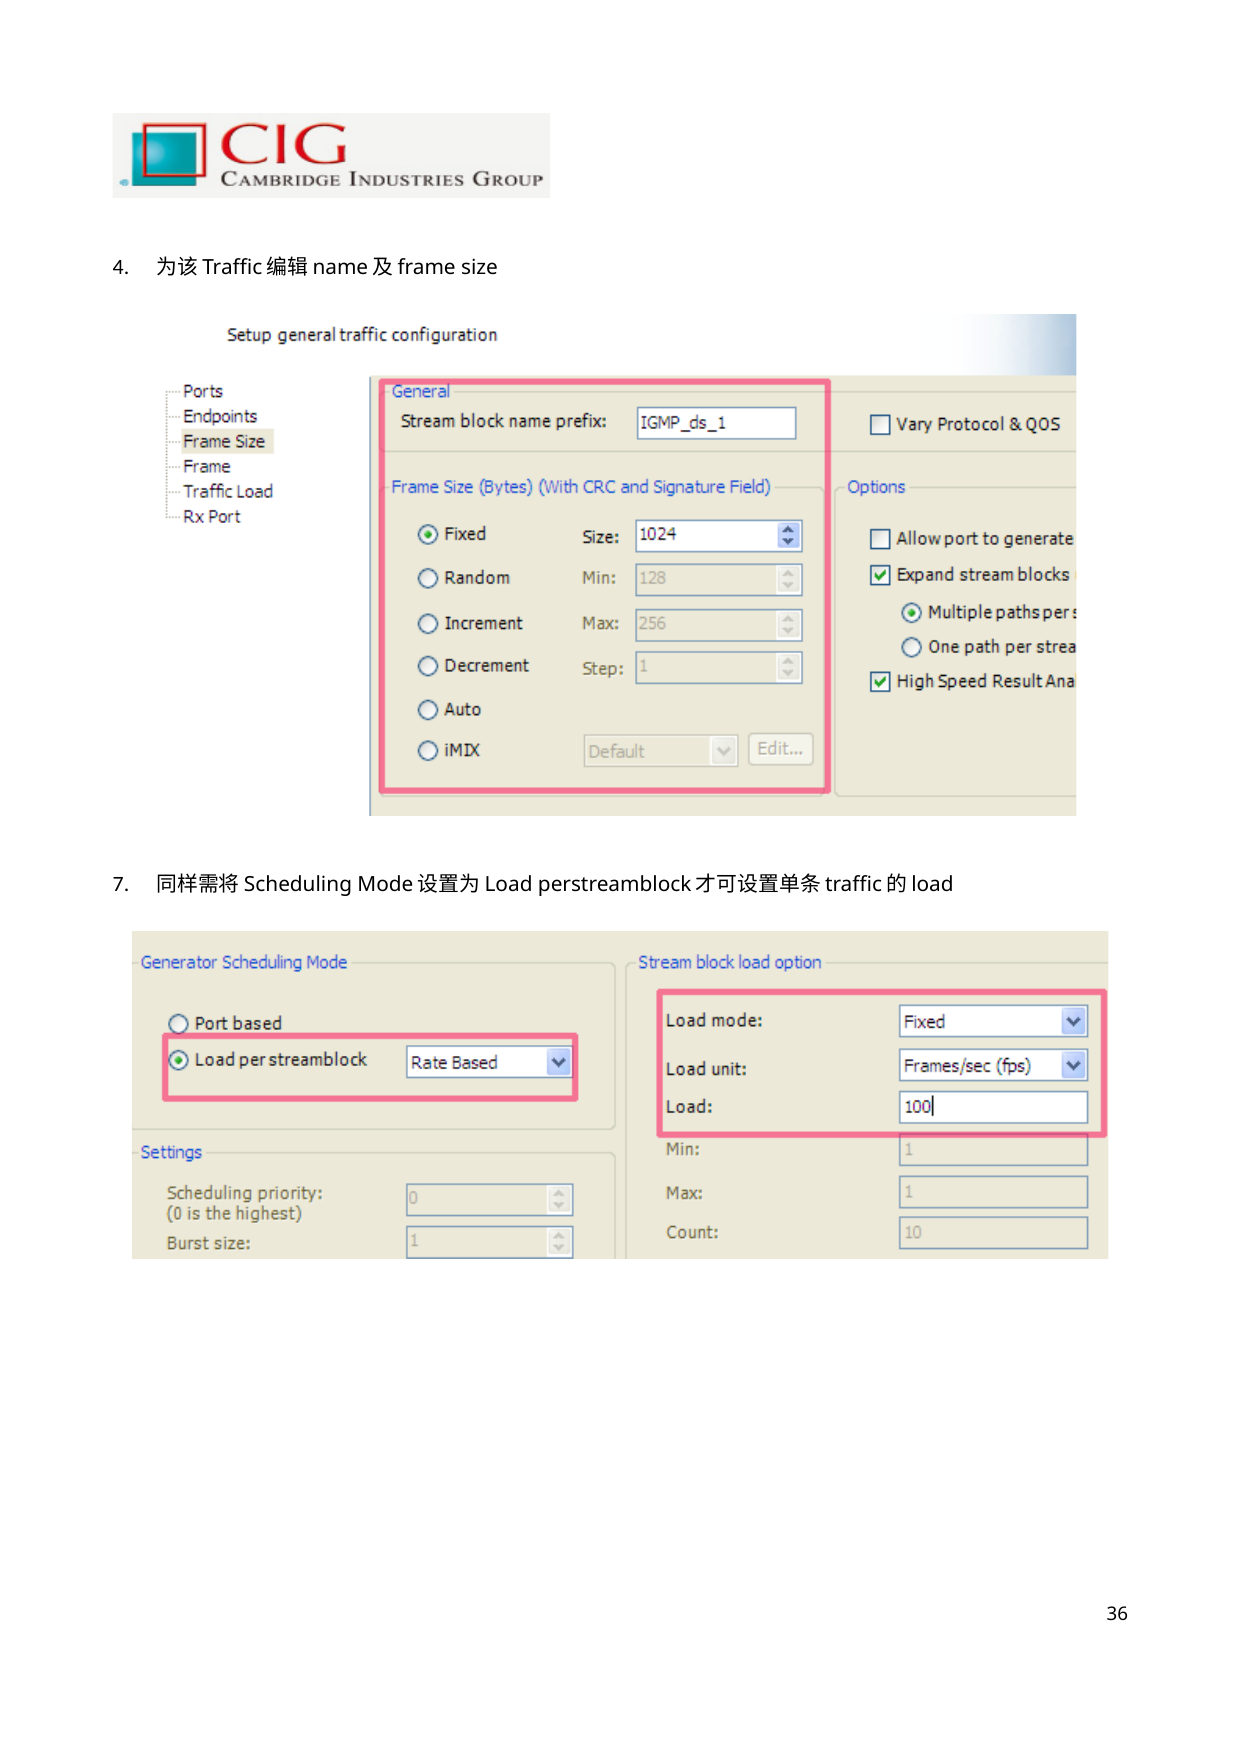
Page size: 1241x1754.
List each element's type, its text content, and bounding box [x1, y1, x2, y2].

picture [112, 113, 550, 198]
picture [163, 314, 1077, 816]
list 为该Traffic编辑name及frame size [112, 249, 1128, 282]
picture [131, 931, 1109, 1259]
list 同样需将Scheduling Mode设置为Load perstreamblock才可设置单条traffic的load [112, 867, 1128, 899]
